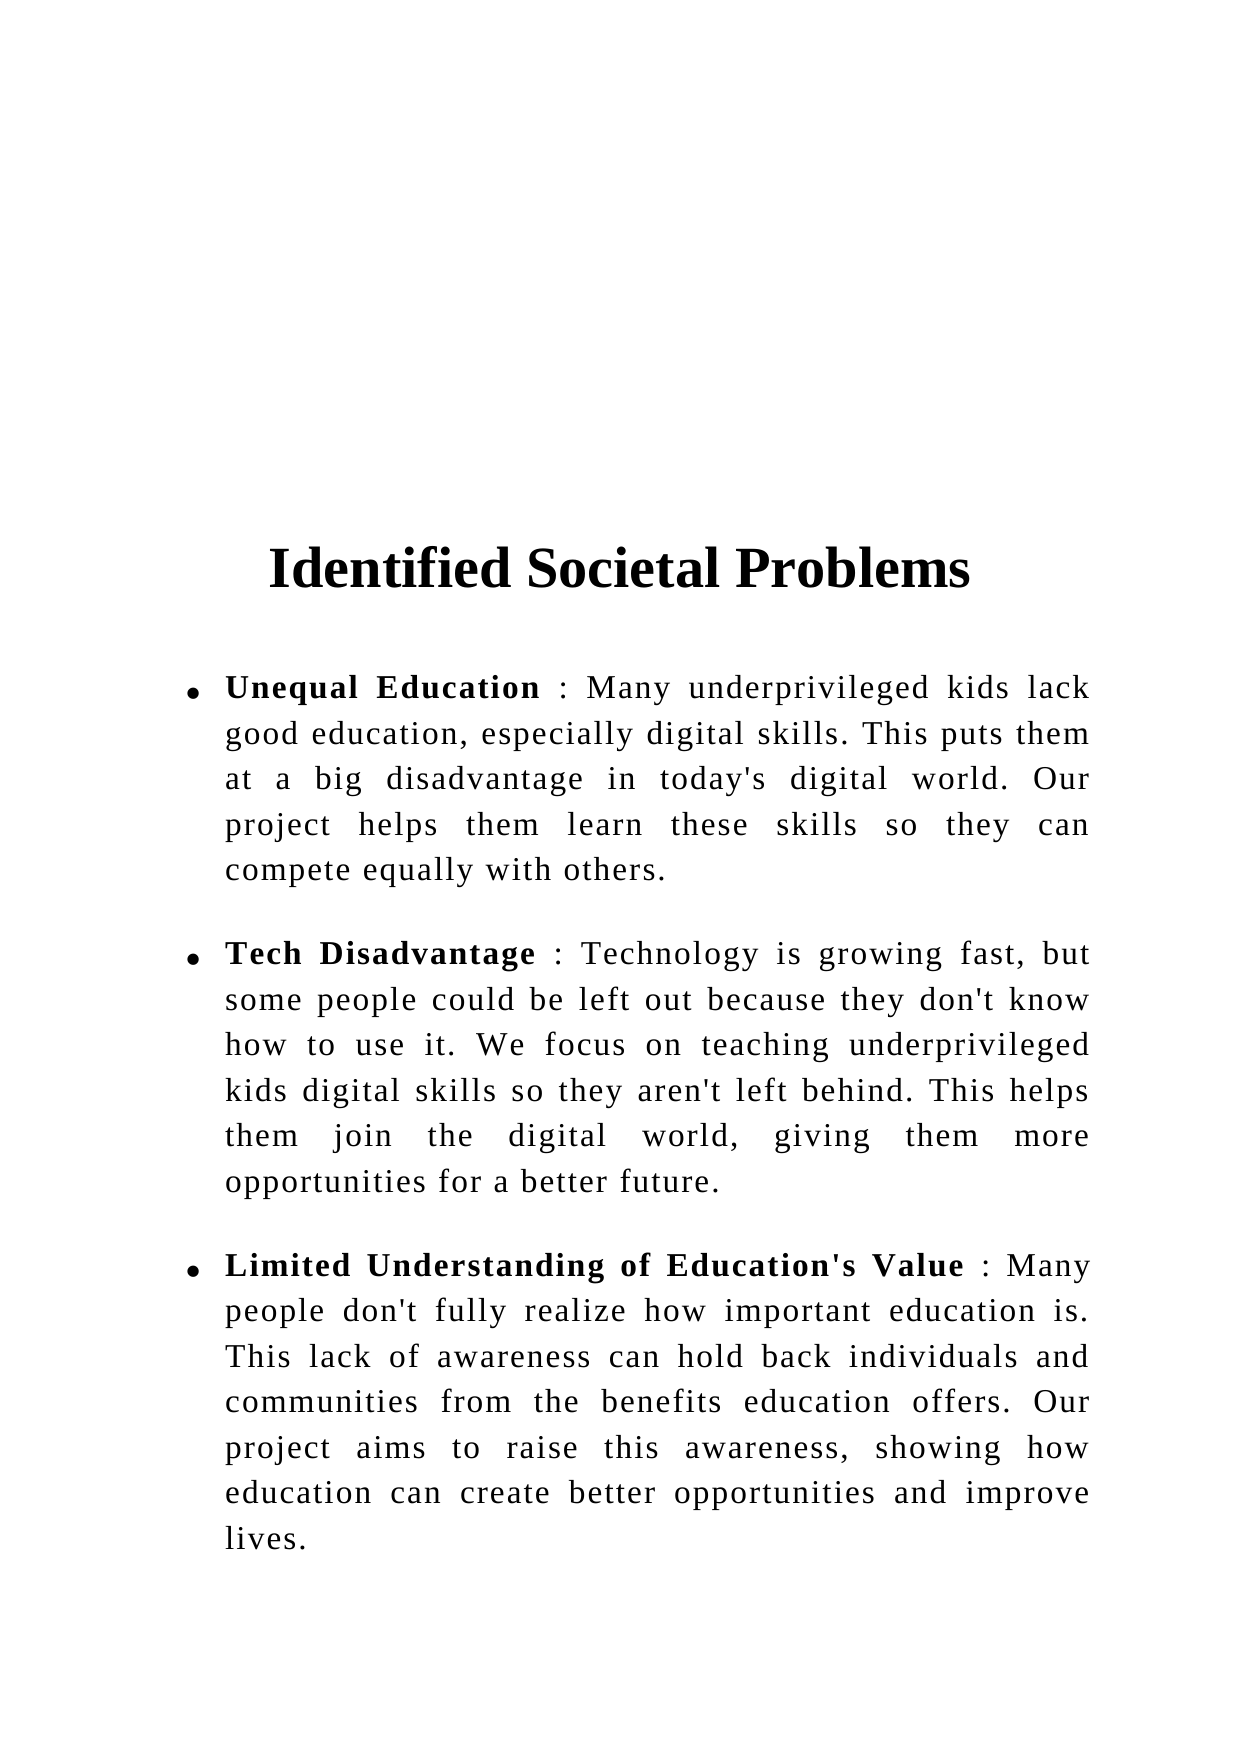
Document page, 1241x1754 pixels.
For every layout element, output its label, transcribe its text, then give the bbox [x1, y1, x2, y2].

list Limited Understanding of Education's Value : Many people don't fully realize how important education is. This lack of awareness can hold back individuals and communities from the benefits education offers. Our project aims to raise this awareness, showing how education can create better opportunities and improve lives. [187, 1245, 1090, 1563]
text Identified Societal Problems [150, 533, 1090, 600]
list Unequal Education : Many underprivileged kids lack good education, especially digital skills. This puts them at a big disadvantage in today's digital world. Our project helps them learn these skills so they can compete equally with others. [187, 667, 1090, 895]
list Tech Disadvantage : Technology is growing fast, but some people could be left out because they don't know how to use it. We focus on teaching underprivileged kids digital skills so they aren't left behind. This helps them join the digital world, giving them more opportunities for a better future. [187, 933, 1090, 1207]
